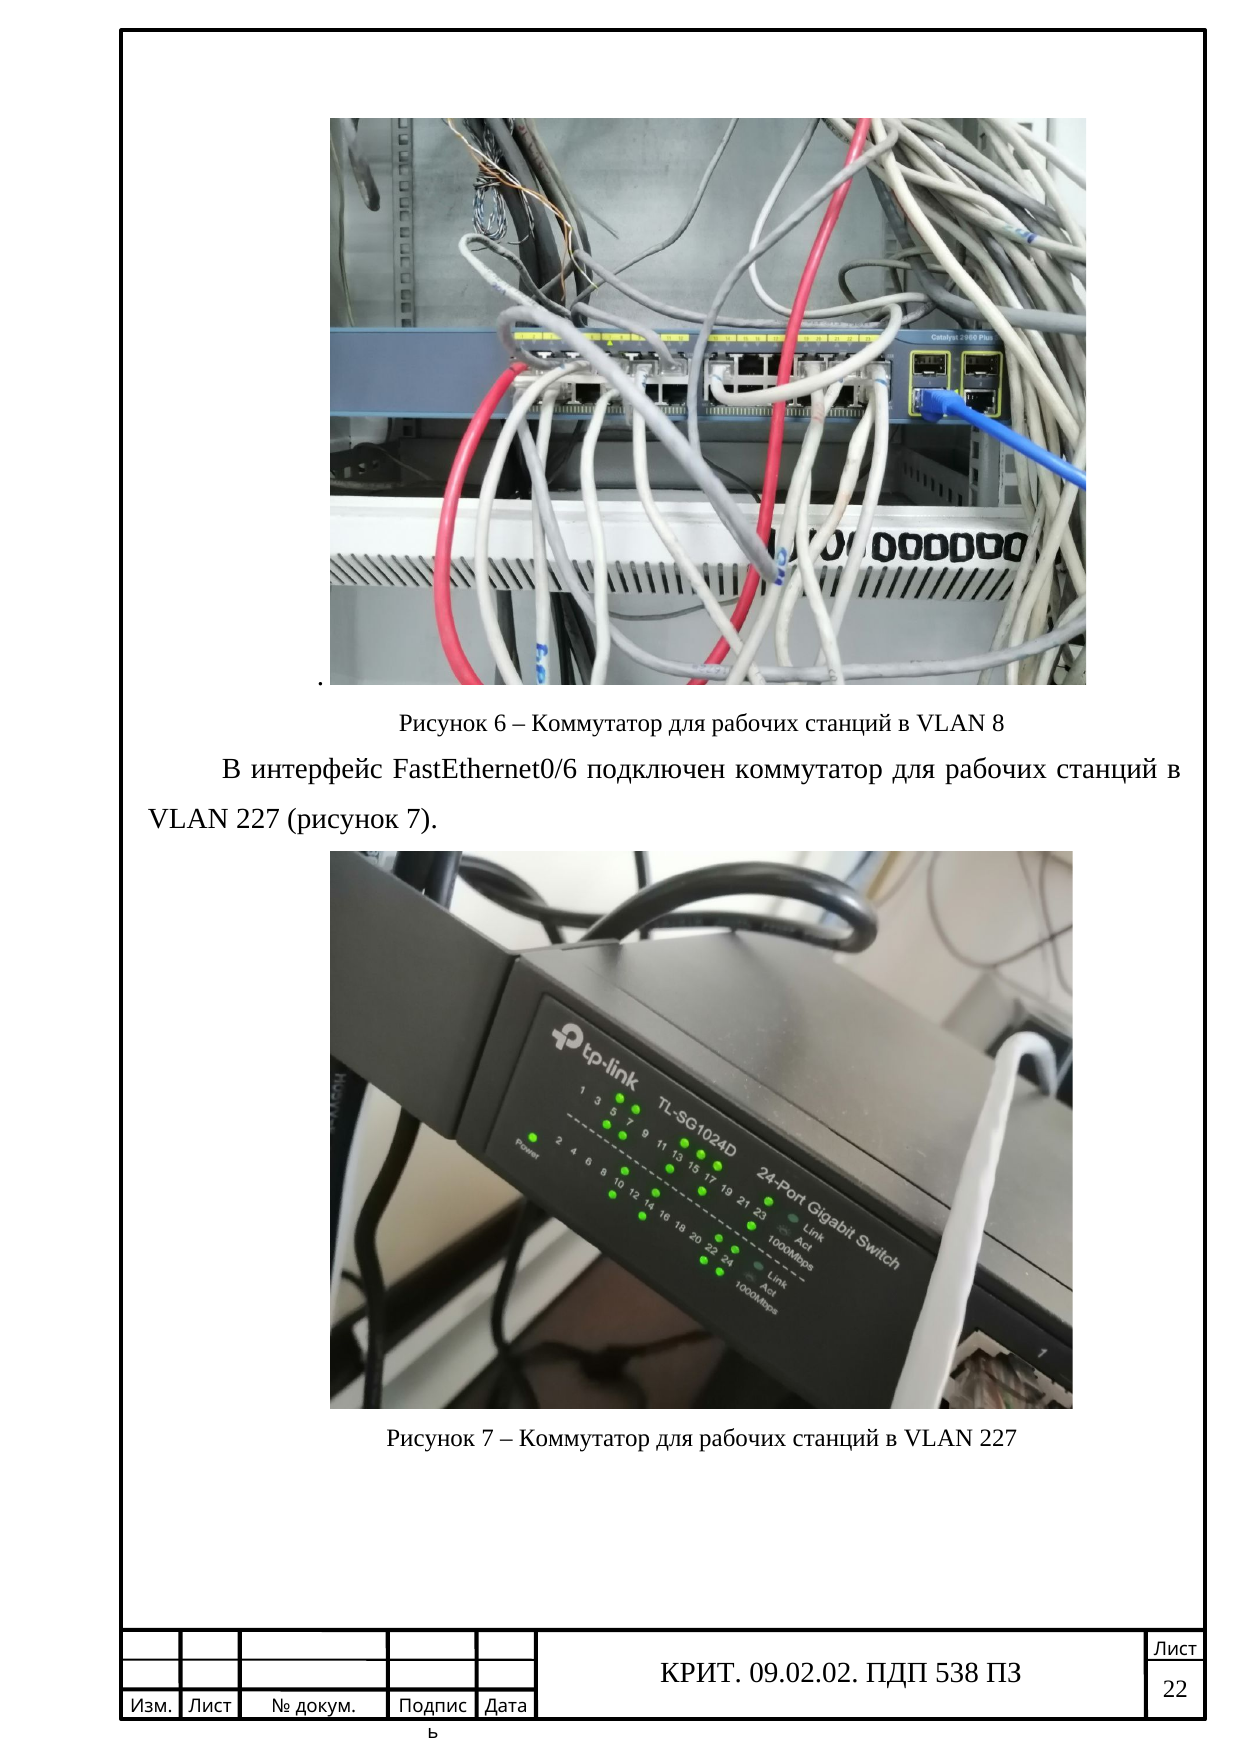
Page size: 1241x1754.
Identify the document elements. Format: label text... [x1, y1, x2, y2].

text Рисунок 6 – Коммутатор для рабочих станций в VLAN 8 [148, 708, 1181, 737]
text Рисунок 7 – Коммутатор для рабочих станций в VLAN 227 [148, 1423, 1181, 1452]
picture [330, 851, 1073, 1409]
picture [330, 118, 1087, 685]
text В интерфейс FastEthernet0/6 подключен коммутатор для рабочих станций в VLAN 227 (рисунок 7). [148, 751, 1181, 835]
